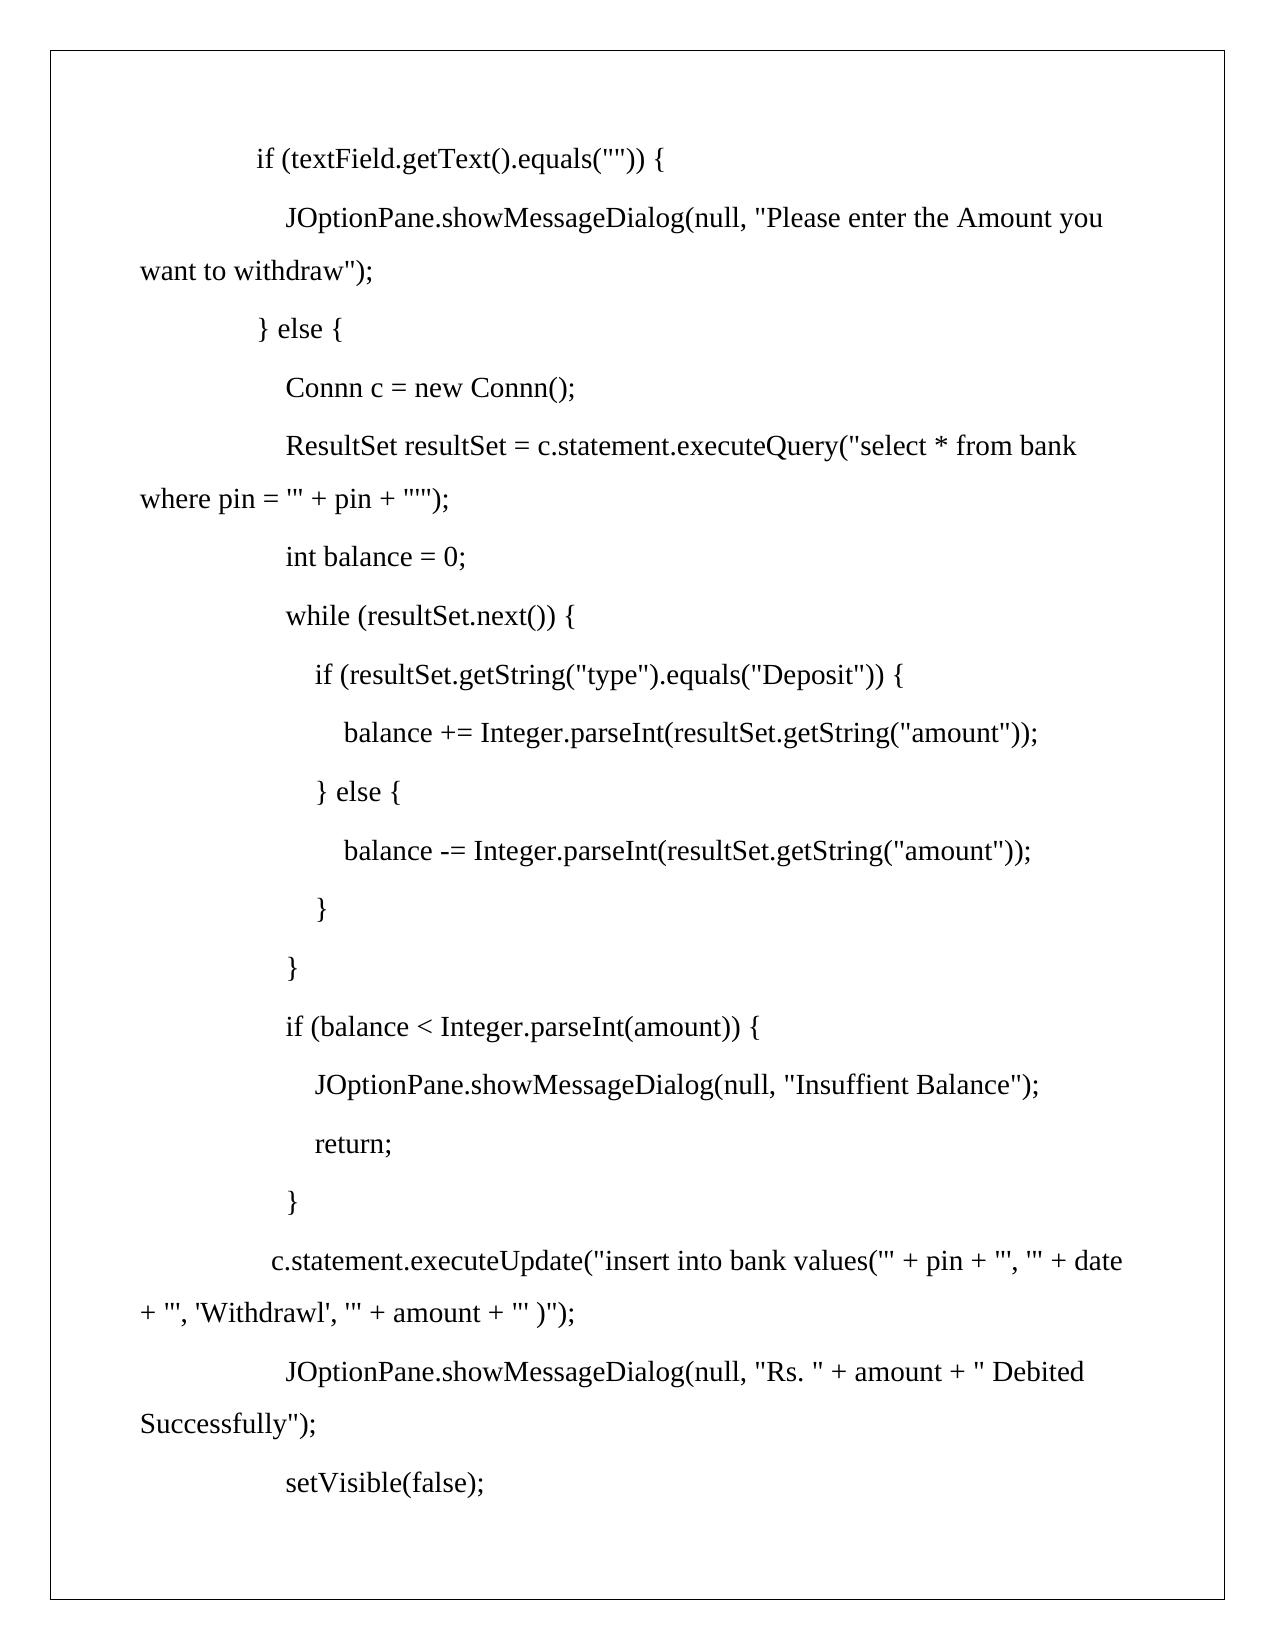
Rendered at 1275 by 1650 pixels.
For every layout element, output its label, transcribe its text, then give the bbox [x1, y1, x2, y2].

text setVisible(false); [139, 1465, 1133, 1499]
text balance -= Integer.parseInt(resultSet.getString("amount")); [139, 833, 1133, 866]
text if (textField.getText().equals("")) { [139, 142, 1133, 175]
text if (resultSet.getString("type").equals("Deposit")) { [139, 657, 1133, 690]
text Connn c = new Connn(); [139, 370, 1133, 403]
text JOptionPane.showMessageDialog(null, "Please enter the Amount you want to withdraw"); [139, 200, 1133, 286]
text } [139, 891, 1133, 925]
text int balance = 0; [139, 539, 1133, 573]
text } else { [139, 311, 1133, 345]
text ResultSet resultSet = c.statement.executeQuery("select * from bank where pin = '" + pin + "'"); [139, 428, 1133, 514]
text balance += Integer.parseInt(resultSet.getString("amount")); [139, 715, 1133, 749]
text JOptionPane.showMessageDialog(null, "Insuffient Balance"); [139, 1067, 1133, 1101]
text JOptionPane.showMessageDialog(null, "Rs. " + amount + " Debited Successfully"); [139, 1354, 1133, 1440]
text c.statement.executeUpdate("insert into bank values('" + pin + "', '" + date + "', 'Withdrawl', '" + amount + "' )"); [139, 1243, 1133, 1329]
text } else { [139, 774, 1133, 808]
text return; [139, 1126, 1133, 1159]
text } [139, 950, 1133, 983]
text while (resultSet.next()) { [139, 598, 1133, 632]
text if (balance < Integer.parseInt(amount)) { [139, 1009, 1133, 1042]
text } [139, 1184, 1133, 1218]
